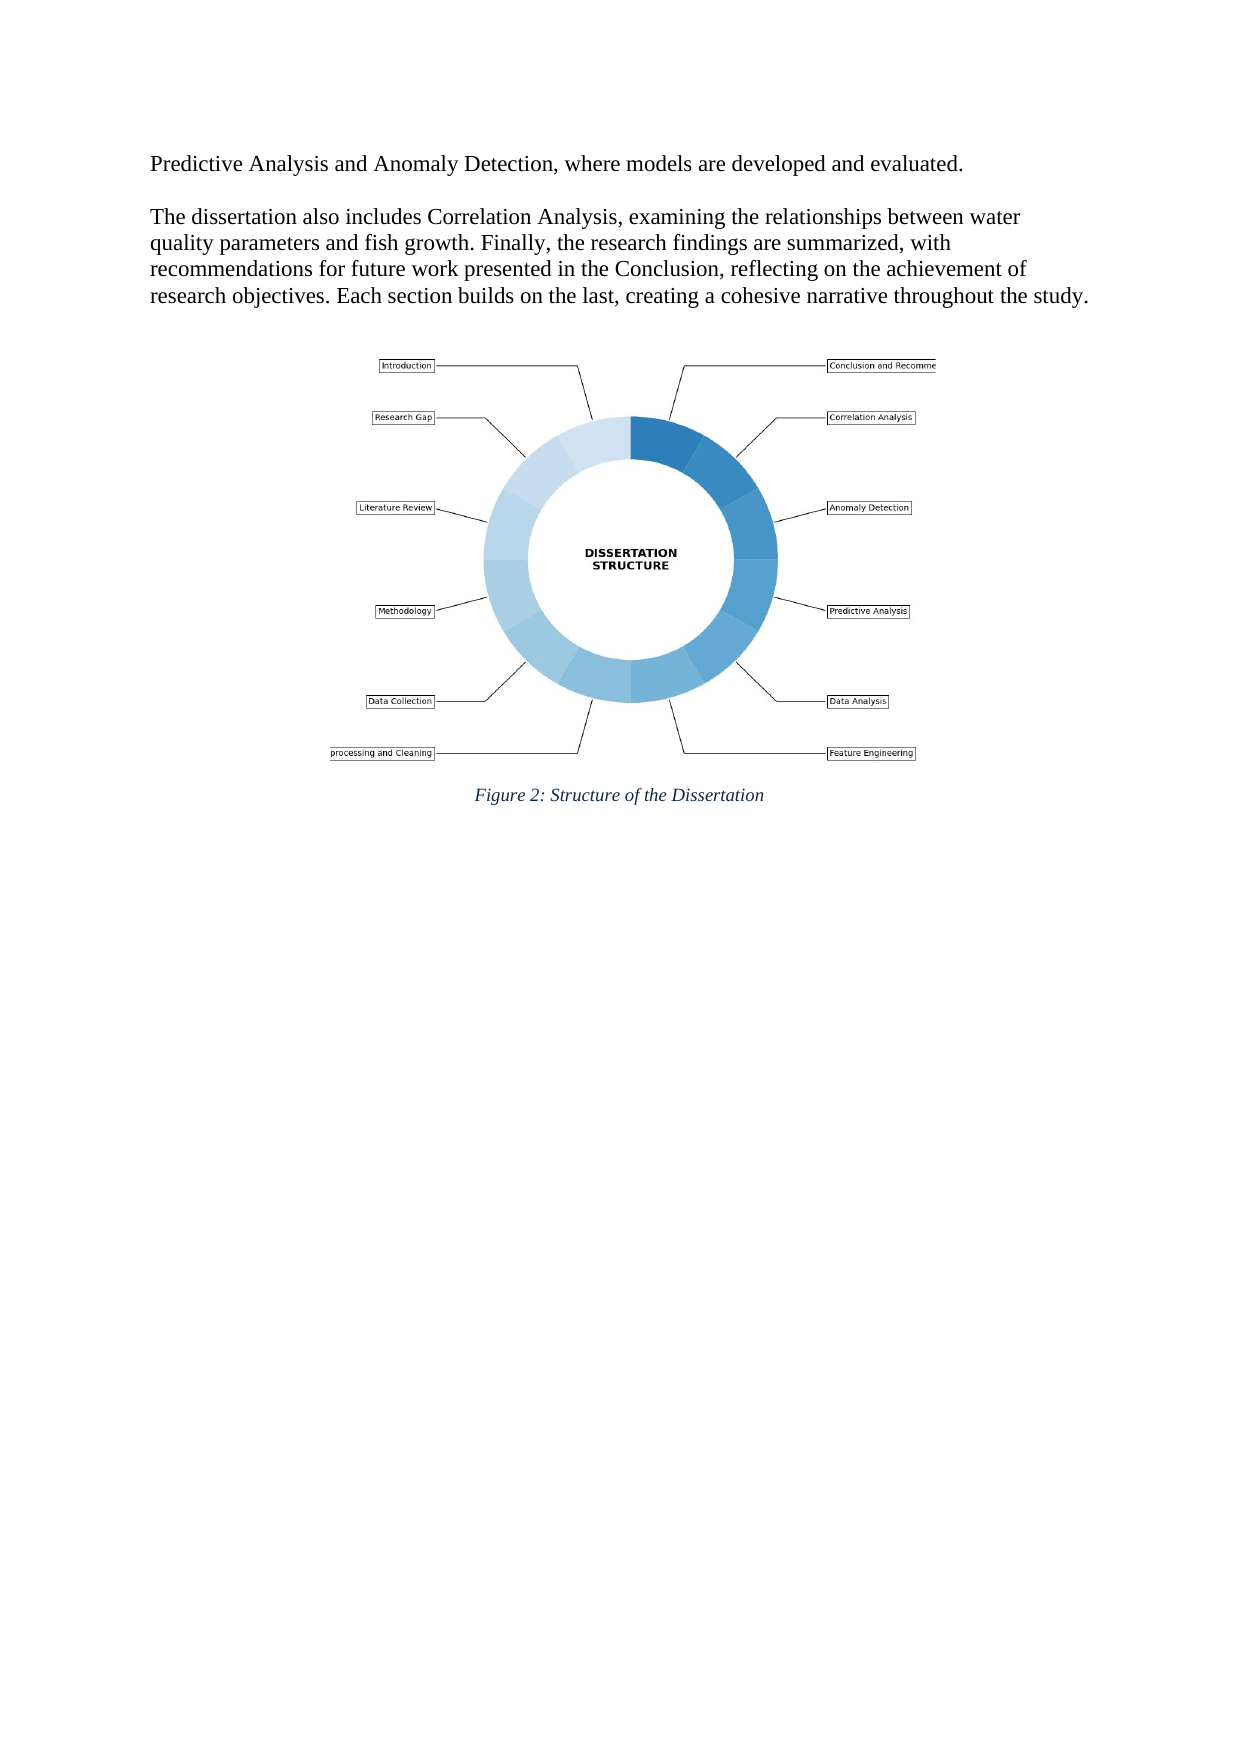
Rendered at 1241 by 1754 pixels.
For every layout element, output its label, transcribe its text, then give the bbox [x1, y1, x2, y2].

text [150, 150, 1090, 176]
text The dissertation also includes Correlation Analysis, examining the relationships between water quality parameters and fish growth. Finally, the research findings are summarized, with recommendations for future work presented in the Conclusion, reflecting on the achievement of research objectives. Each section builds on the last, creating a cohesive narrative throughout the study. [150, 203, 1090, 308]
picture [330, 356, 936, 763]
